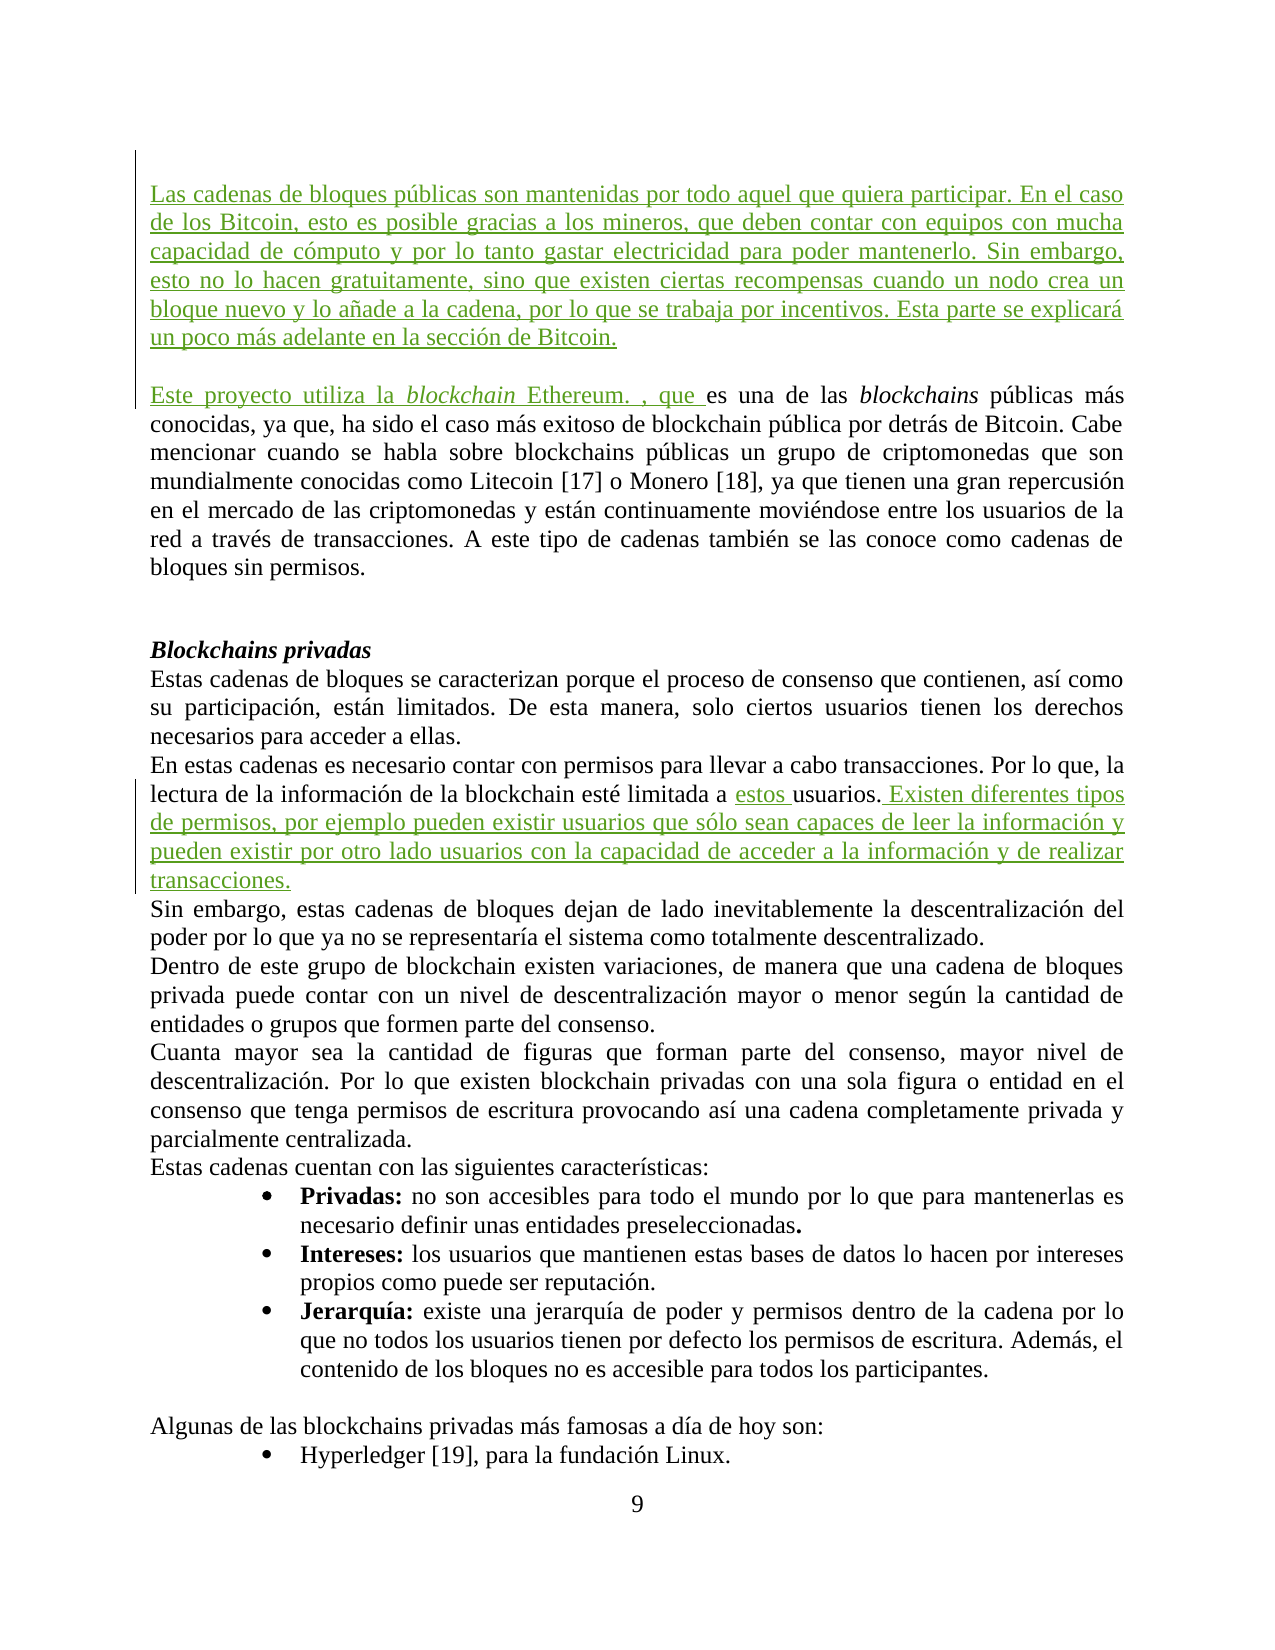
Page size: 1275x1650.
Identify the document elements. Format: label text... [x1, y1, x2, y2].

list Privadas: no son accesibles para todo el mundo por lo que para mantenerlas es necesario definir unas entidades preseleccionadas. [262, 1181, 1125, 1239]
text Dentro de este grupo de blockchain existen variaciones, de manera que una cadena de bloques privada puede contar con un nivel de descentralización mayor o menor según la cantidad de entidades o grupos que formen parte del consenso. [150, 951, 1125, 1037]
subtitle Blockchains privadas [150, 635, 1125, 664]
list Hyperledger [19], para la fundación Linux. [262, 1440, 1125, 1469]
text es una de las blockchains públicas más conocidas, ya que, ha sido el caso más exitoso de blockchain pública por detrás de Bitcoin. Cabe mencionar cuando se habla sobre blockchains públicas un grupo de criptomonedas que son mundialmente conocidas como Litecoin [17] o Monero [18], ya que tienen una gran repercusión en el mercado de las criptomonedas y están continuamente moviéndose entre los usuarios de la red a través de transacciones. A este tipo de cadenas también se las conoce como cadenas de bloques sin permisos. [150, 380, 1125, 581]
text Estas cadenas cuentan con las siguientes características: [150, 1152, 1125, 1181]
text Estas cadenas de bloques se caracterizan porque el proceso de consenso que contienen, así como su participación, están limitados. De esta manera, solo ciertos usuarios tienen los derechos necesarios para acceder a ellas. [150, 664, 1125, 750]
text En estas cadenas es necesario contar con permisos para llevar a cabo transacciones. Por lo que, la lectura de la información de la blockchain esté limitada a usuarios. [150, 750, 1125, 832]
text Algunas de las blockchains privadas más famosas a día de hoy son: [150, 1411, 1125, 1440]
text Sin embargo, estas cadenas de bloques dejan de lado inevitablemente la descentralización del poder por lo que ya no se representaría el sistema como totalmente descentralizado. [150, 894, 1125, 951]
list Jerarquía: existe una jerarquía de poder y permisos dentro de la cadena por lo que no todos los usuarios tienen por defecto los permisos de escritura. Además, el contenido de los bloques no es accesible para todos los participantes. [262, 1296, 1125, 1382]
text En estas cadenas es necesario contar con permisos para llevar a cabo transacciones. Por lo que, la lectura de la información de la blockchain esté limitada a usuarios. [150, 834, 1125, 894]
list Intereses: los usuarios que mantienen estas bases de datos lo hacen por intereses propios como puede ser reputación. [262, 1239, 1125, 1296]
text Cuanta mayor sea la cantidad de figuras que forman parte del consenso, mayor nivel de descentralización. Por lo que existen blockchain privadas con una sola figura o entidad en el consenso que tenga permisos de escritura provocando así una cadena completamente privada y parcialmente centralizada. [150, 1037, 1125, 1152]
